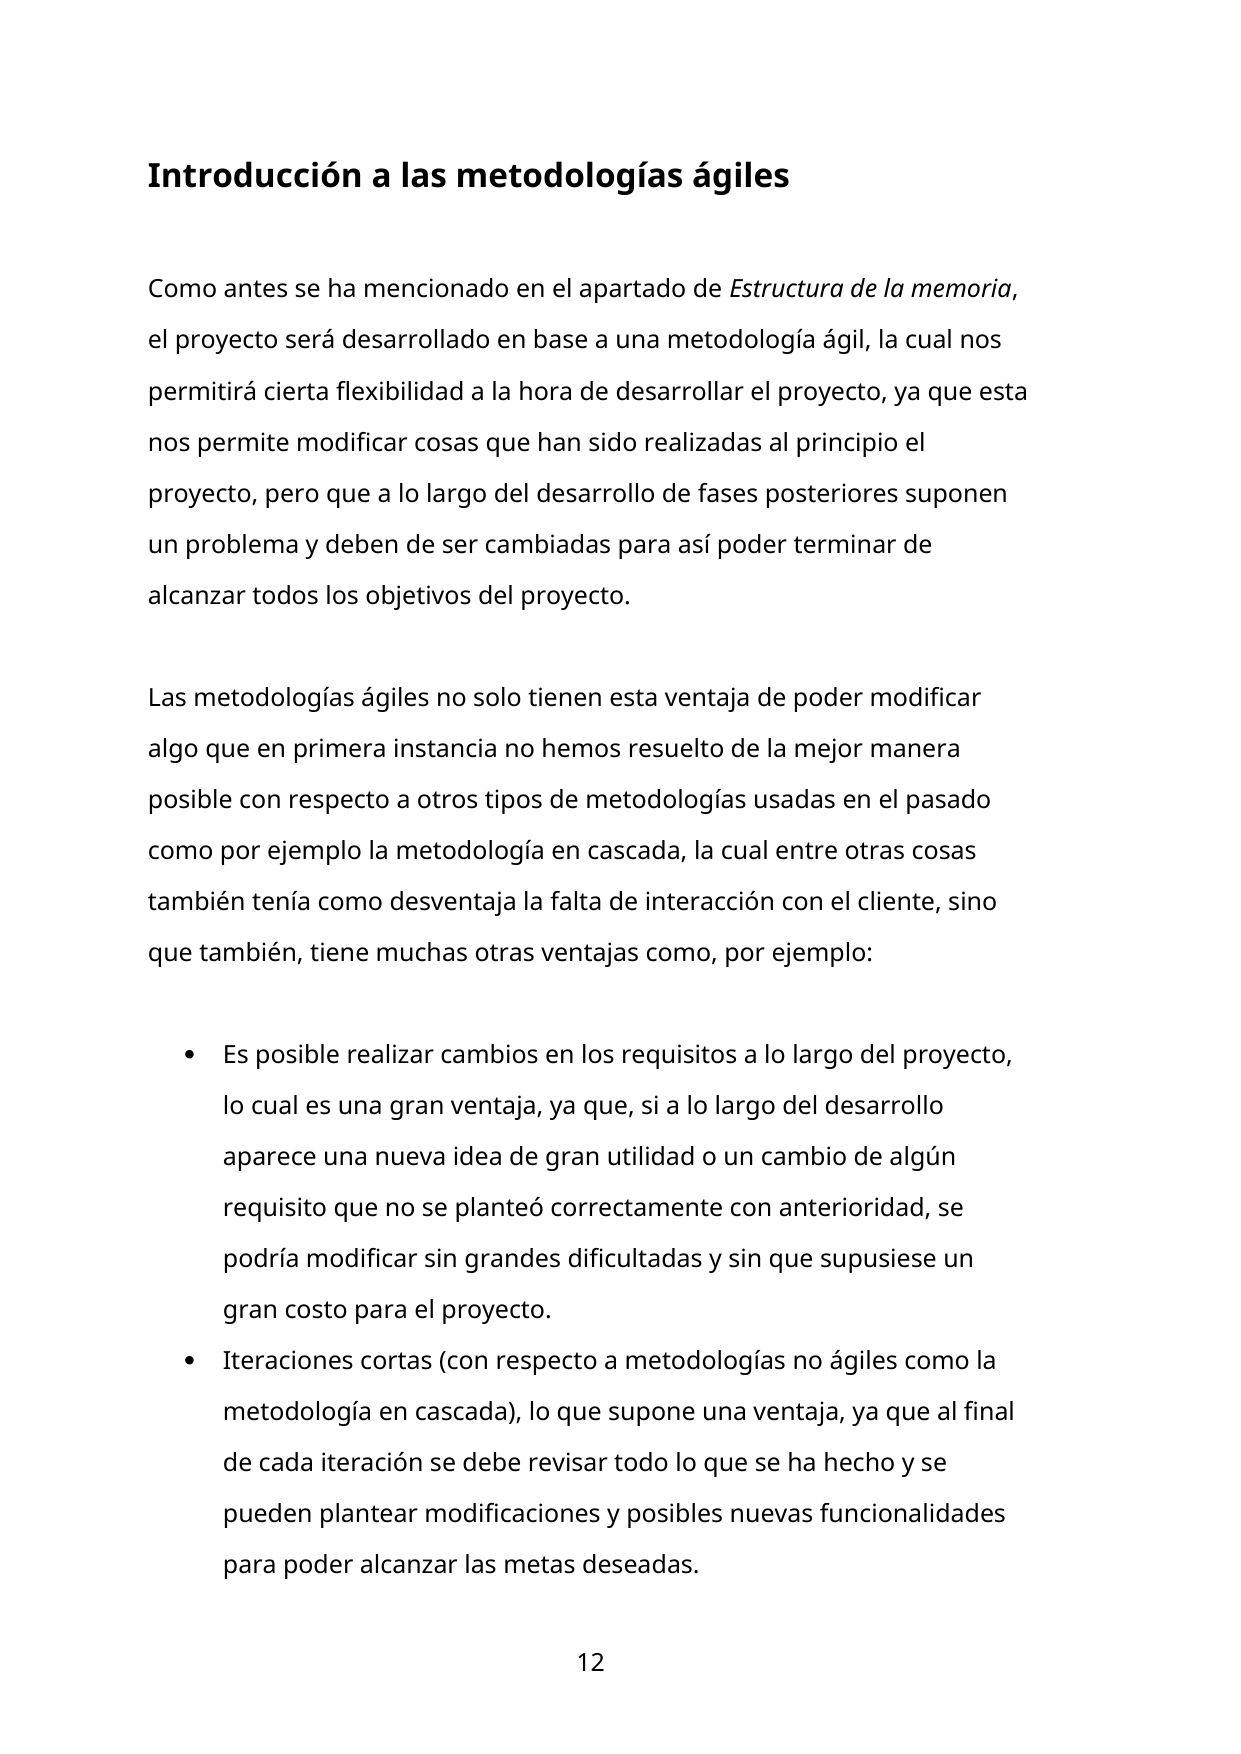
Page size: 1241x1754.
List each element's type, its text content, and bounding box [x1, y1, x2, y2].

list Es posible realizar cambios en los requisitos a lo largo del proyecto, lo cual es una gran ventaja, ya que, si a lo largo del desarrollo aparece una nueva idea de gran utilidad o un cambio de algún requisito que no se planteó correctamente con anterioridad, se podría modificar sin grandes dificultadas y sin que supusiese un gran costo para el proyecto. [185, 1037, 1033, 1326]
text Como antes se ha mencionado en el apartado de Estructura de la memoria, el proyecto será desarrollado en base a una metodología ágil, la cual nos permitirá cierta flexibilidad a la hora de desarrollar el proyecto, ya que esta nos permite modificar cosas que han sido realizadas al principio el proyecto, pero que a lo largo del desarrollo de fases posteriores suponen un problema y deben de ser cambiadas para así poder terminar de alcanzar todos los objetivos del proyecto. [148, 271, 1033, 611]
text Las metodologías ágiles no solo tienen esta ventaja de poder modificar algo que en primera instancia no hemos resuelto de la mejor manera posible con respecto a otros tipos de metodologías usadas en el pasado como por ejemplo la metodología en cascada, la cual entre otras cosas también tenía como desventaja la falta de interacción con el cliente, sino que también, tiene muchas otras ventajas como, por ejemplo: [148, 679, 1033, 969]
list Iteraciones cortas (con respecto a metodologías no ágiles como la metodología en cascada), lo que supone una ventaja, ya que al final de cada iteración se debe revisar todo lo que se ha hecho y se pueden plantear modificaciones y posibles nuevas funcionalidades para poder alcanzar las metas deseadas. [185, 1343, 1033, 1581]
text Introducción a las metodologías ágiles [148, 152, 1033, 197]
